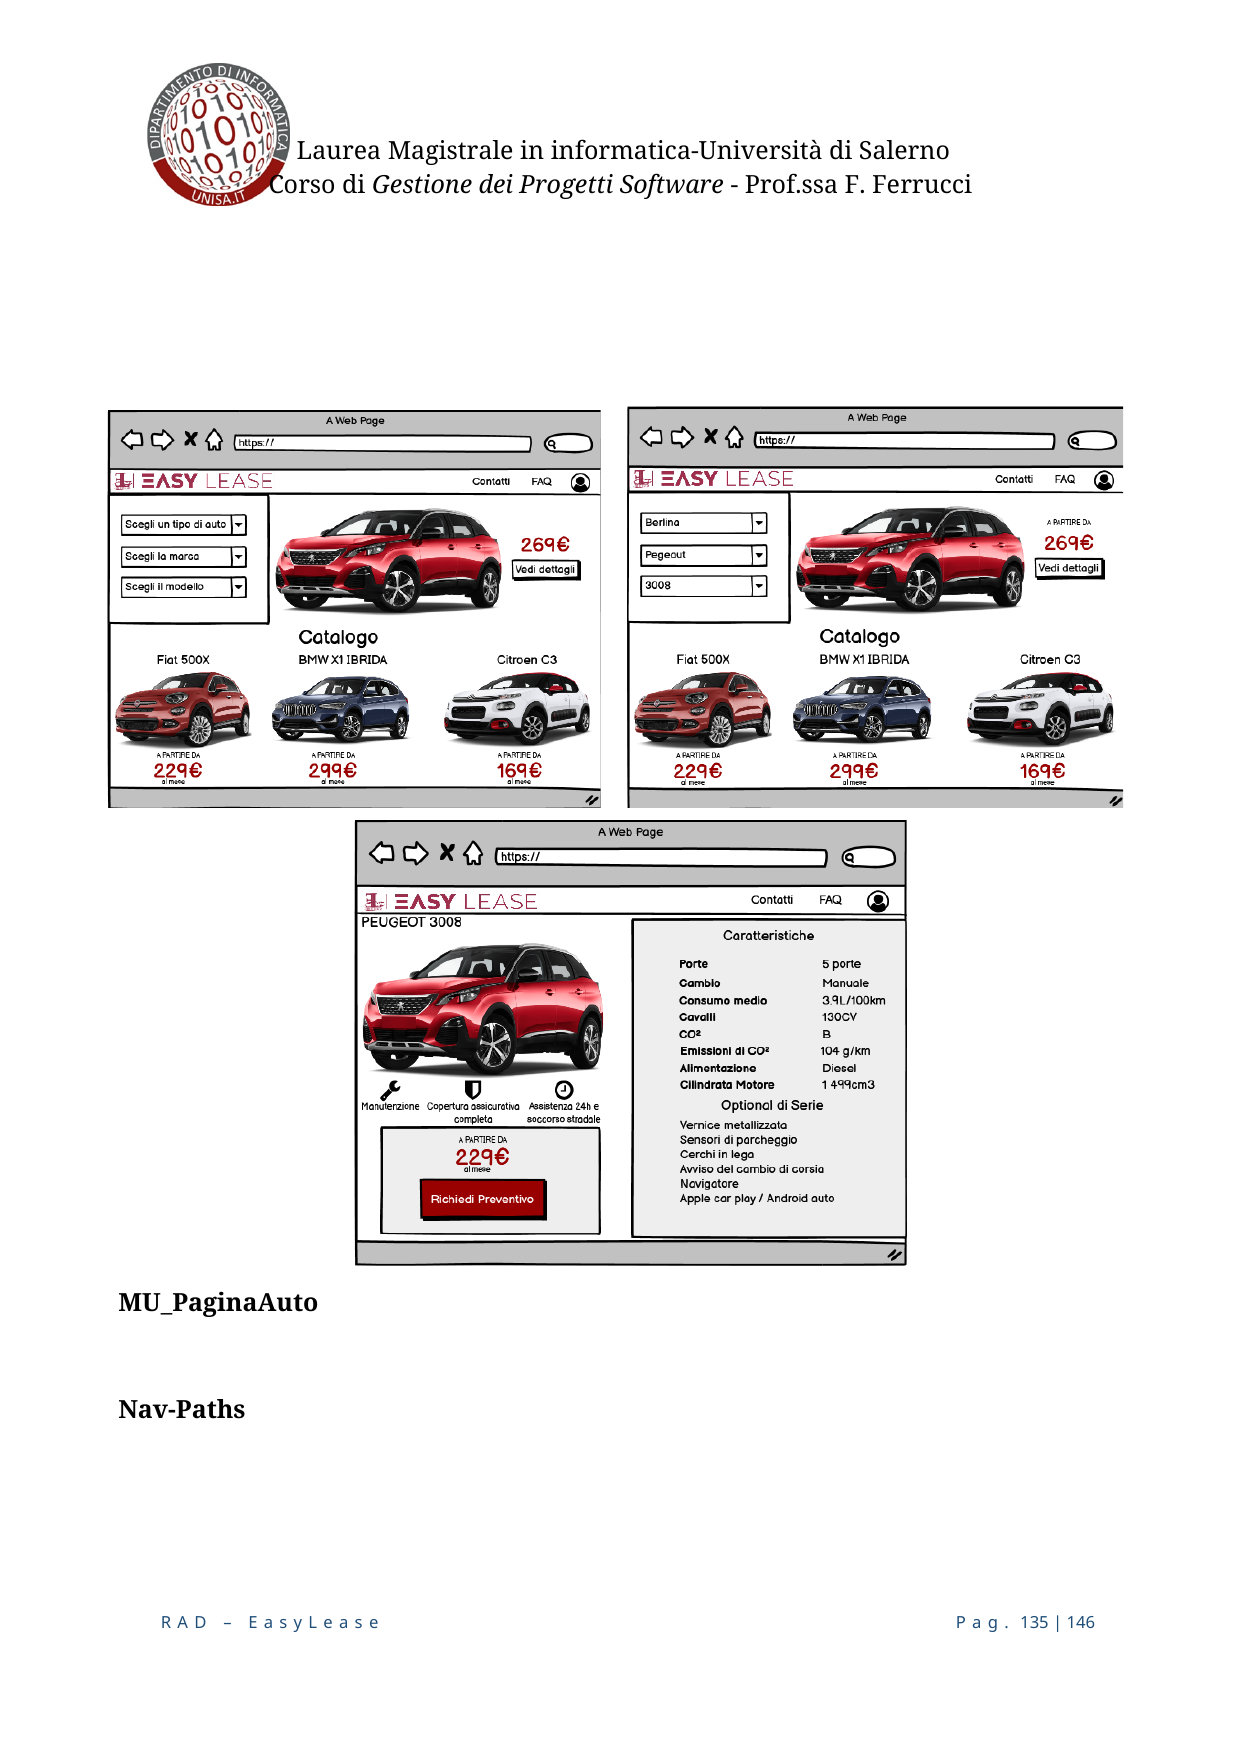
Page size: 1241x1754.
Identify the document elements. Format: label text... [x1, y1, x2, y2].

picture [333, 820, 907, 1266]
picture [85, 410, 601, 807]
picture [147, 63, 290, 206]
picture [604, 406, 1123, 807]
text Nav-Paths [118, 1392, 1122, 1426]
